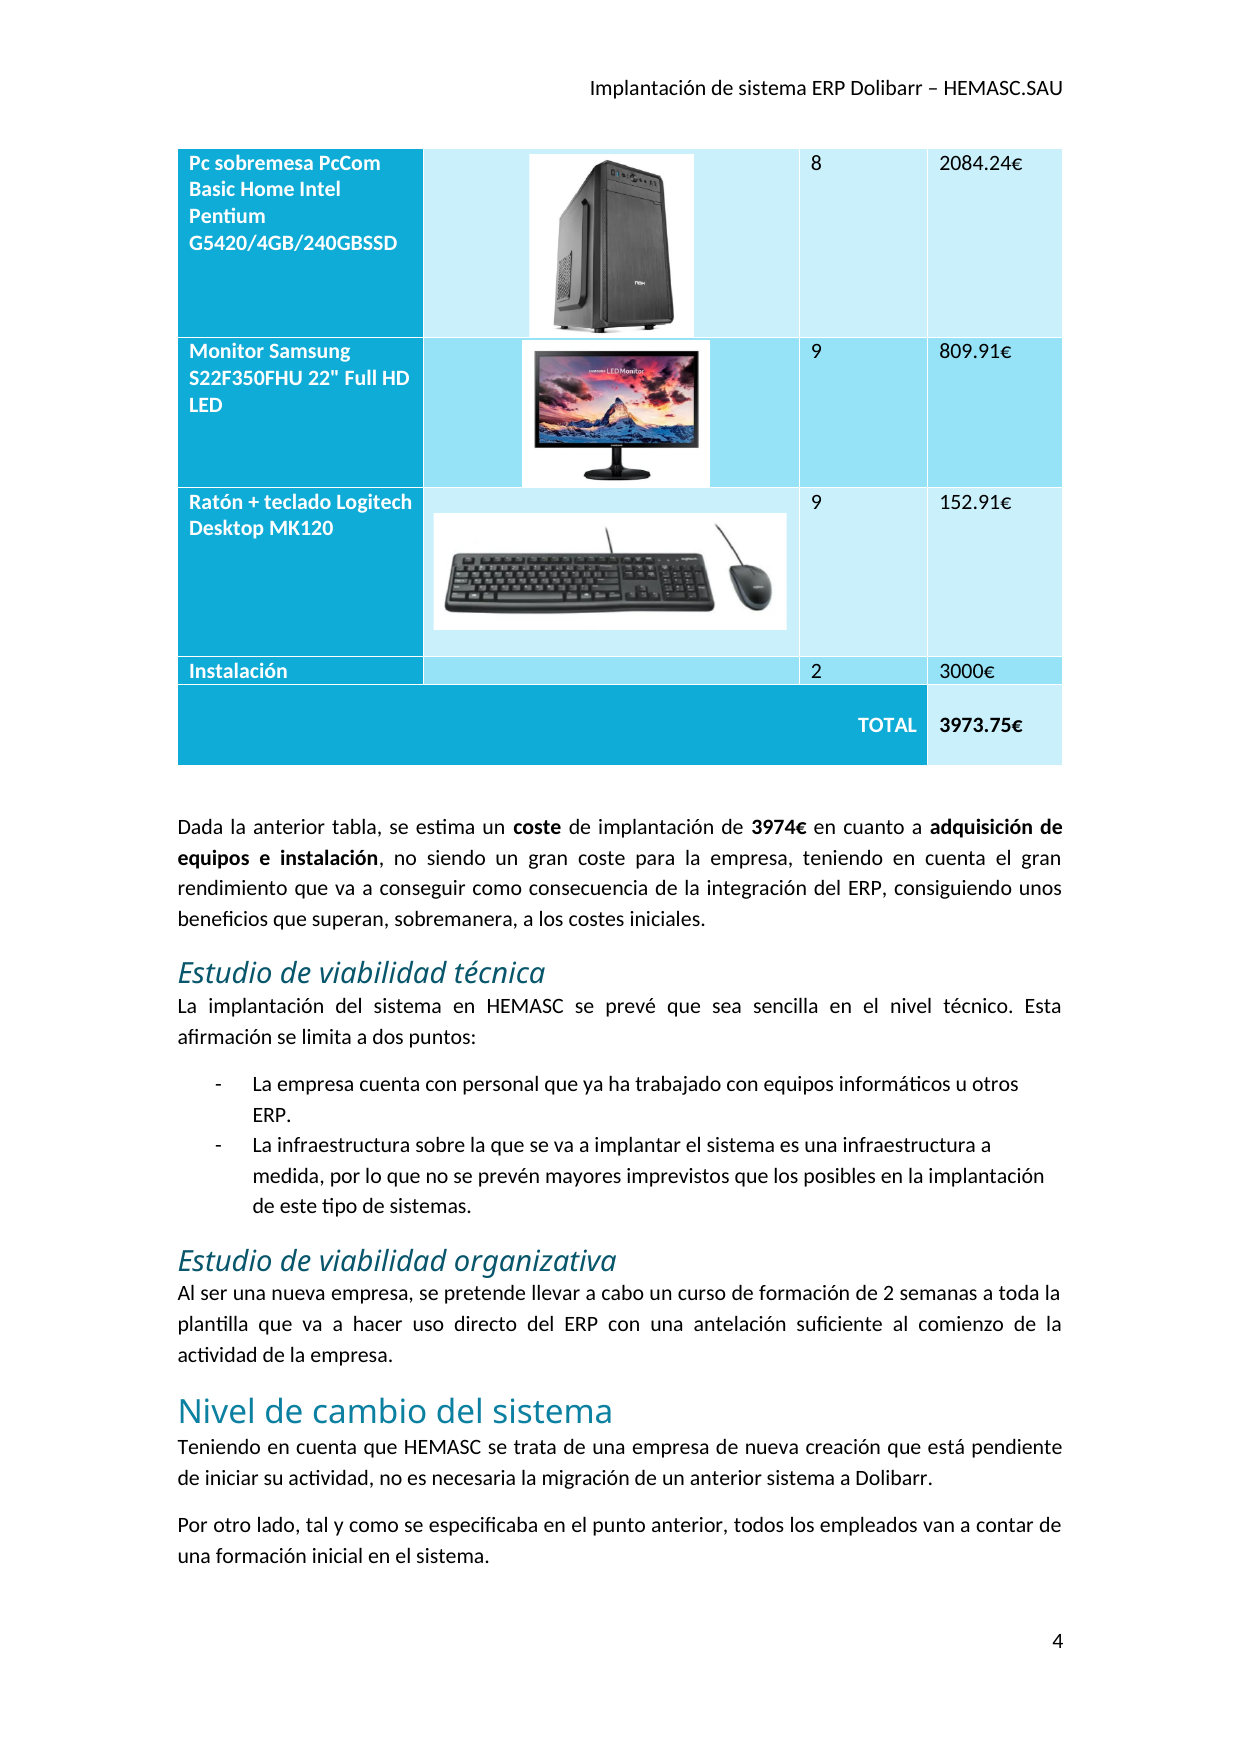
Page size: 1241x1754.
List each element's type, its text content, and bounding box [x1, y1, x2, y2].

table_cell 8 [800, 149, 927, 337]
picture [522, 340, 710, 487]
table_cell Monitor Samsung S22F350FHU 22" Full HD LED [178, 338, 423, 487]
subtitle Nivel de cambio del sistema [177, 1388, 1063, 1433]
table_cell [424, 488, 799, 656]
table_cell 809.91€ [928, 338, 1062, 487]
text Por otro lado, tal y como se especificaba en el punto anterior, todos los empleados van a contar de una formación inicial en el sistema. [177, 1511, 1063, 1569]
list La infraestructura sobre la que se va a implantar el sistema es una infraestructura a medida, por lo que no se prevén mayores imprevistos que los posibles en la implantación de este tipo de sistemas. [215, 1131, 1063, 1219]
text Dada la anterior tabla, se estima un coste de implantación de 3974€ en cuanto a adquisición de equipos e instalación, no siendo un gran coste para la empresa, teniendo en cuenta el gran rendimiento que va a conseguir como consecuencia de la integración del ERP, consiguiendo unos beneficios que superan, sobremanera, a los costes iniciales. [177, 813, 1063, 932]
table_cell 3000€ [928, 657, 1062, 684]
picture [529, 154, 694, 337]
table_cell [424, 657, 799, 684]
table_cell [424, 338, 799, 487]
table_cell 3973.75€ [928, 685, 1062, 765]
table_cell 2 [800, 657, 927, 684]
text Teniendo en cuenta que HEMASC se trata de una empresa de nueva creación que está pendiente de iniciar su actividad, no es necesaria la migración de un anterior sistema a Dolibarr. [177, 1433, 1063, 1491]
table_cell Instalación [178, 657, 423, 684]
table_cell 152.91€ [928, 488, 1062, 656]
list La empresa cuenta con personal que ya ha trabajado con equipos informáticos u otros ERP. [215, 1070, 1063, 1127]
text Al ser una nueva empresa, se pretende llevar a cabo un curso de formación de 2 semanas a toda la plantilla que va a hacer uso directo del ERP con una antelación suficiente al comienzo de la actividad de la empresa. [177, 1279, 1063, 1367]
table_cell Pc sobremesa PcCom Basic Home Intel Pentium G5420/4GB/240GBSSD [178, 149, 423, 337]
subtitle Estudio de viabilidad técnica [177, 952, 1063, 992]
text La implantación del sistema en HEMASC se prevé que sea sencilla en el nivel técnico. Esta afirmación se limita a dos puntos: [177, 992, 1063, 1049]
table_cell Ratón + teclado Logitech Desktop MK120 [178, 488, 423, 656]
picture [433, 513, 787, 630]
table_cell 9 [800, 338, 927, 487]
table_cell [424, 149, 799, 337]
table_cell TOTAL [178, 685, 927, 765]
subtitle Estudio de viabilidad organizativa [177, 1240, 1063, 1279]
table_cell 2084.24€ [928, 149, 1062, 337]
table_cell 9 [800, 488, 927, 656]
